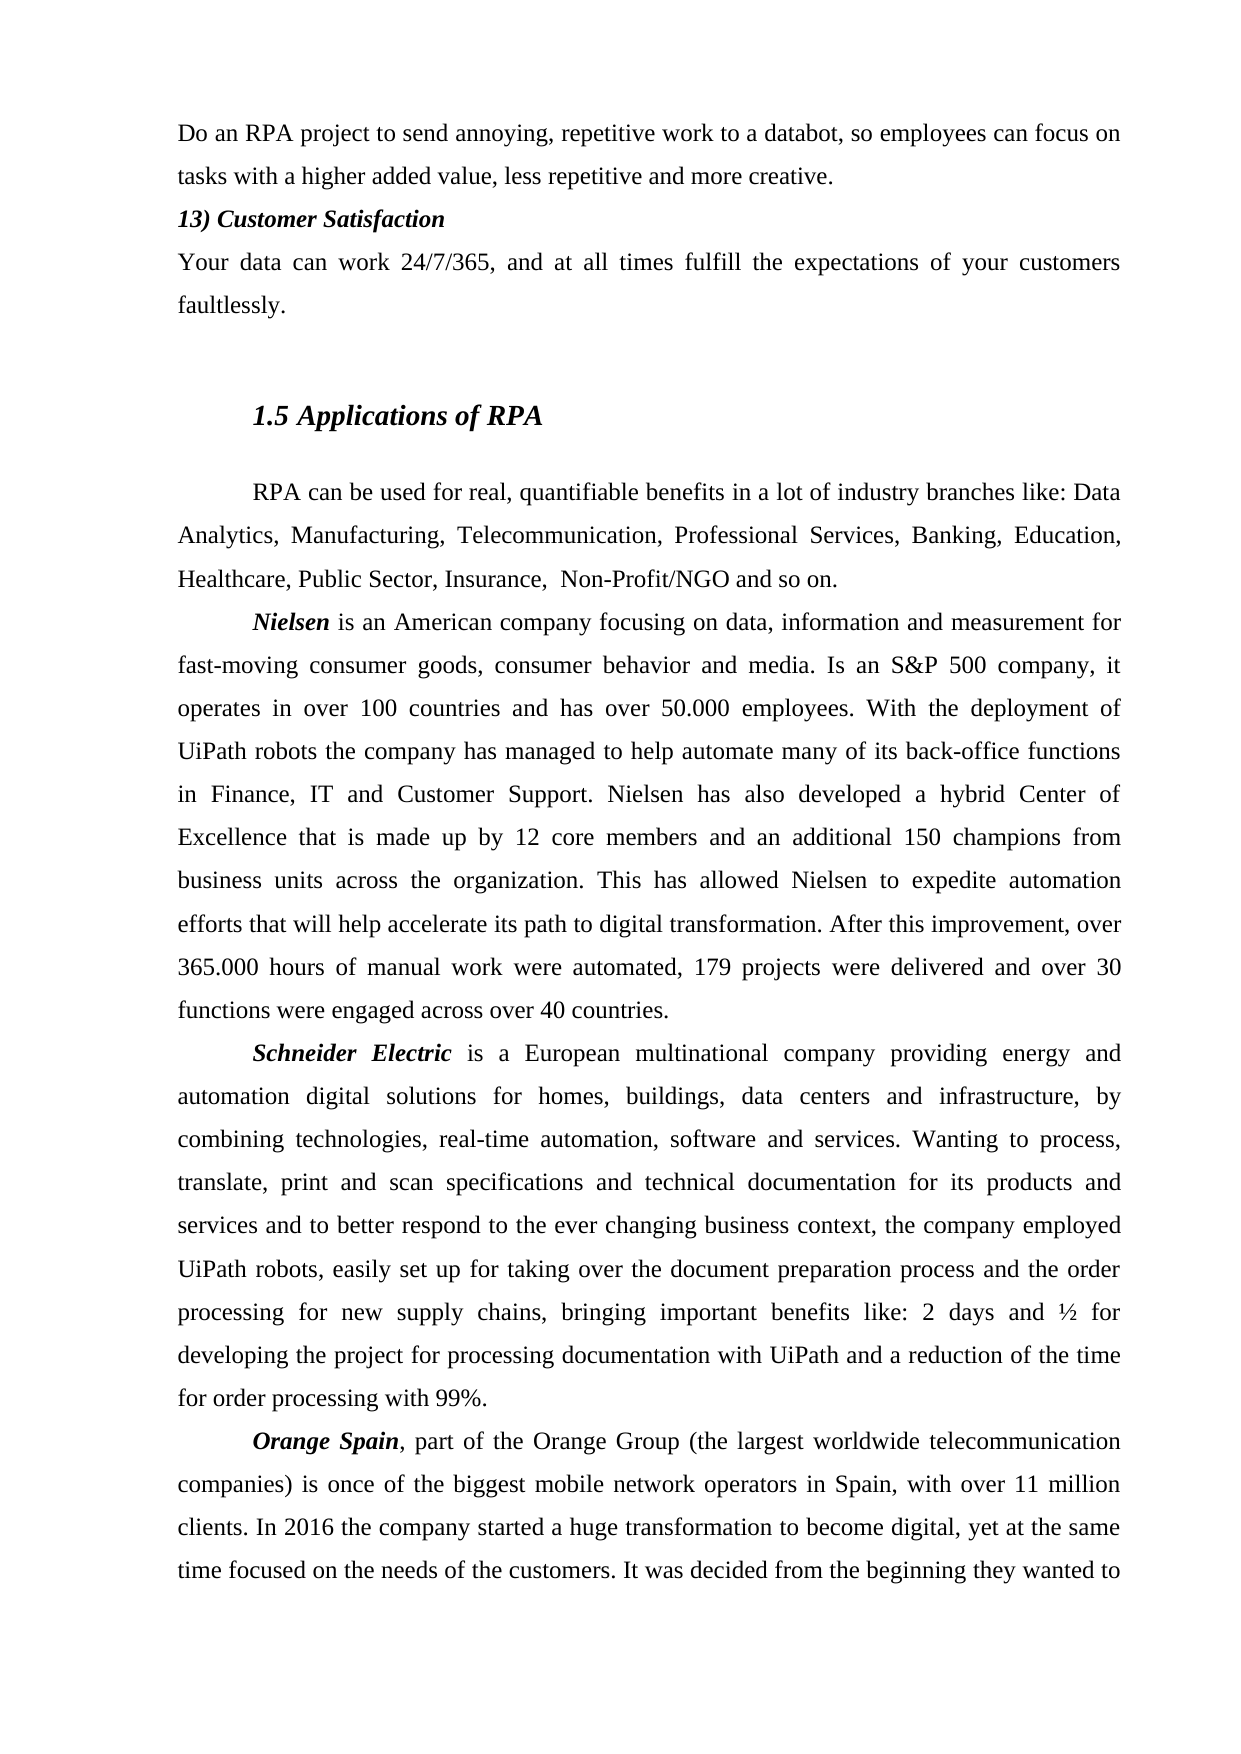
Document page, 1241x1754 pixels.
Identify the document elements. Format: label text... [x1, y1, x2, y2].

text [177, 1426, 1122, 1584]
text Your data can work 24/7/365, and at all times fulfill the expectations of your customers faultlessly. [177, 247, 1122, 319]
text Nielsen is an American company focusing on data, information and measurement for fast-moving consumer goods, consumer behavior and media. Is an S&P 500 company, it operates in over 100 countries and has over 50.000 employees. With the deployment of UiPath robots the company has managed to help automate many of its back-office functions in Finance, IT and Customer Support. Nielsen has also developed a hybrid Center of Excellence that is made up by 12 core members and an additional 150 champions from business units across the organization. This has allowed Nielsen to expedite automation efforts that will help accelerate its path to digital transformation. After this improvement, over 365.000 hours of manual work were automated, 179 projects were delivered and over 30 functions were engaged across over 40 countries. [177, 607, 1122, 1024]
text Schneider Electric is a European multinational company providing energy and automation digital solutions for homes, buildings, data centers and infrastructure, by combining technologies, real-time automation, software and services. Wanting to process, translate, print and scan specifications and technical documentation for its products and services and to better respond to the ever changing business context, the company employed UiPath robots, easily set up for taking over the document preparation process and the order processing for new supply chains, bringing important benefits like: 2 days and ½ for developing the project for processing documentation with UiPath and a reduction of the time for order processing with 99%. [177, 1038, 1122, 1412]
text 13) Customer Satisfaction [177, 204, 1122, 233]
text Do an RPA project to send annoying, repetitive work to a databot, so employees can focus on tasks with a higher added value, less repetitive and more creative. [177, 118, 1122, 190]
subtitle Applications of RPA [252, 398, 1122, 432]
text RPA can be used for real, quantifiable benefits in a lot of industry branches like: Data Analytics, Manufacturing, Telecommunication, Professional Services, Banking, Education, Healthcare, Public Sector, Insurance, Non-Profit/NGO and so on. [177, 477, 1122, 592]
